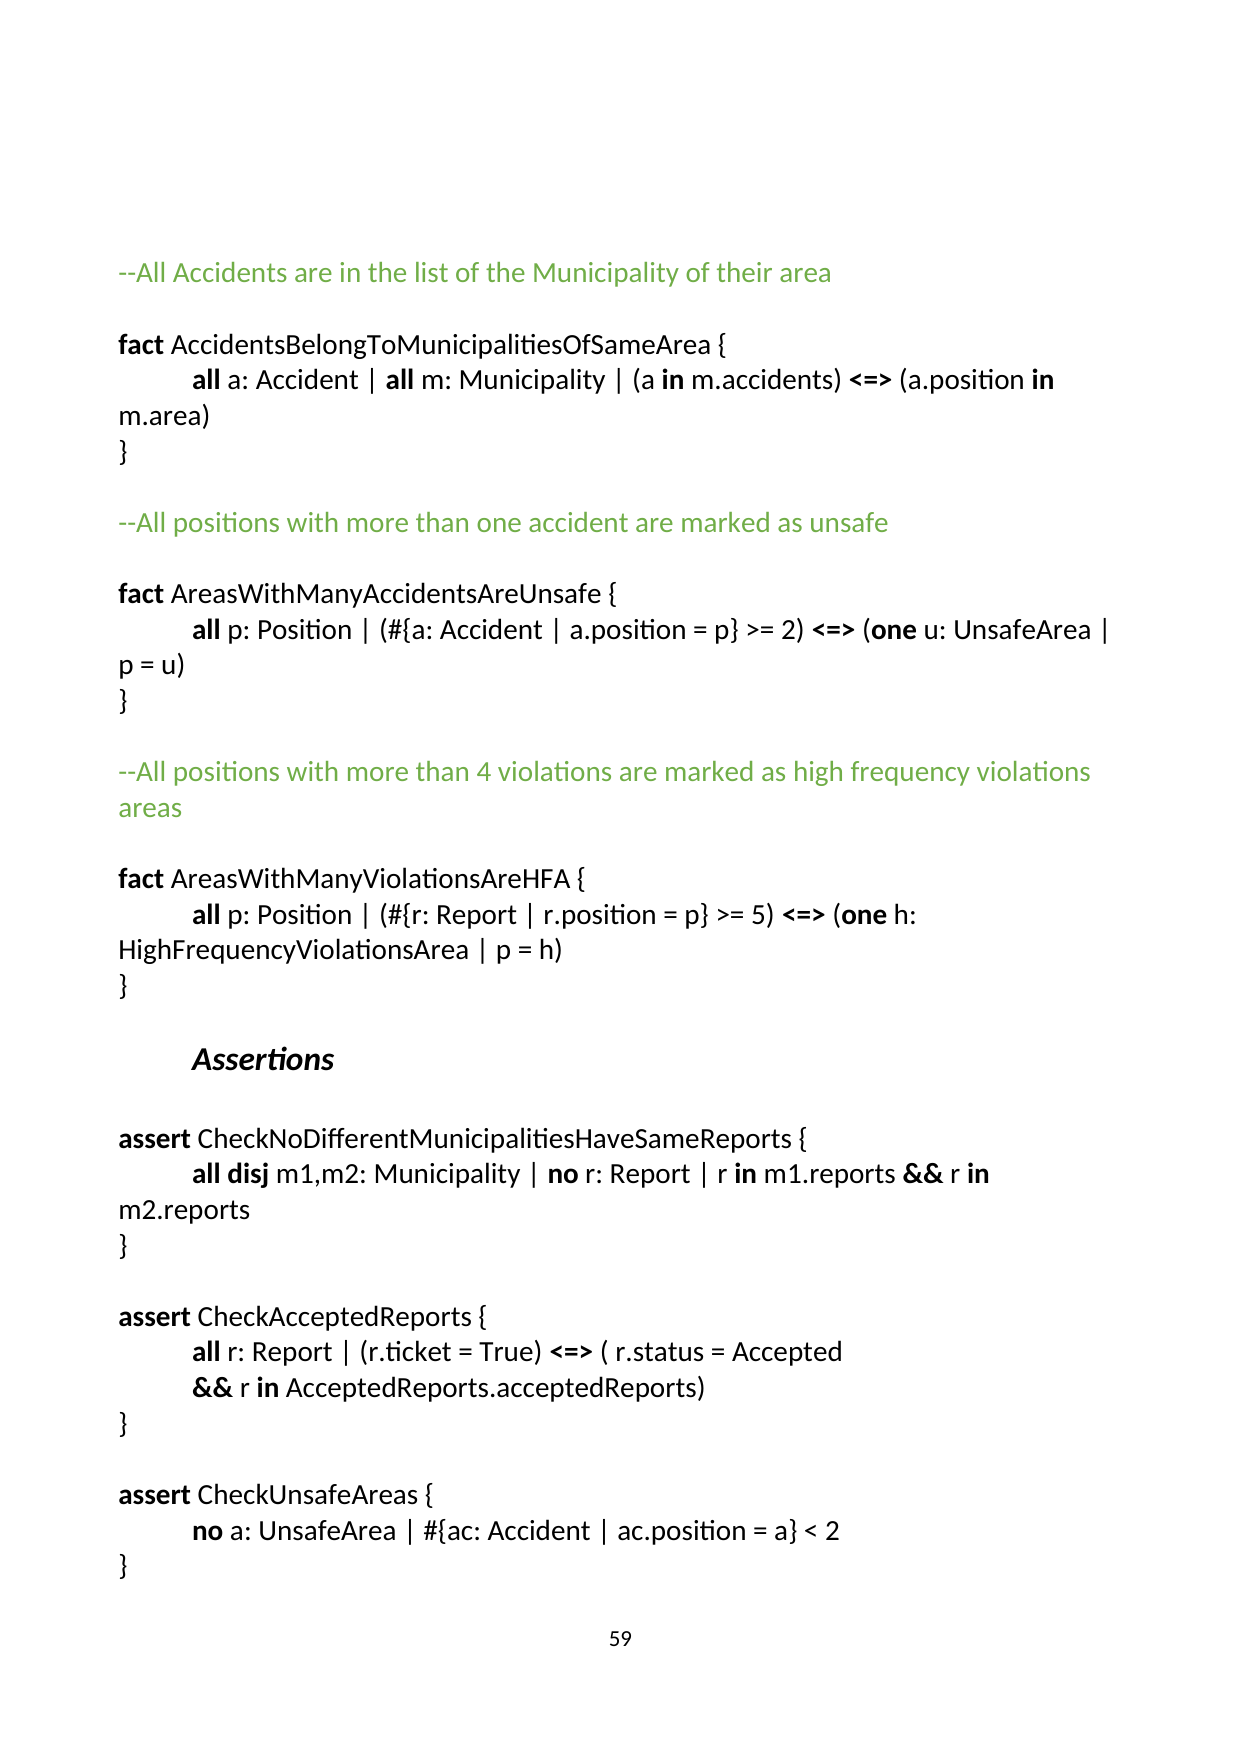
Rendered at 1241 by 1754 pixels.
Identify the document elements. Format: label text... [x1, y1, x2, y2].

text fact AreasWithManyAccidentsAreUnsafe { [118, 575, 1122, 611]
text fact AreasWithManyViolationsAreHFA { [118, 860, 1122, 896]
text assert CheckNoDifferentMunicipalitiesHaveSameReports { [118, 1120, 1122, 1155]
text all p: Position | (#{r: Report | r.position = p} >= 5) <=> (one h: HighFrequencyViolationsArea | p = h) [118, 896, 1122, 967]
text && r in AcceptedReports.acceptedReports) [118, 1369, 1122, 1405]
text } [118, 967, 1122, 1003]
text --All Accidents are in the list of the Municipality of their area [118, 254, 1122, 290]
text } [118, 1547, 1122, 1583]
text Assertions [118, 1038, 1122, 1079]
text } [118, 682, 1122, 718]
text no a: UnsafeArea | #{ac: Accident | ac.position = a} < 2 [118, 1512, 1122, 1547]
text all r: Report | (r.ticket = True) <=> ( r.status = Accepted [118, 1333, 1122, 1369]
text assert CheckUnsafeAreas { [118, 1476, 1122, 1512]
text --All positions with more than 4 violations are marked as high frequency violations areas [118, 753, 1122, 824]
text } [118, 433, 1122, 468]
text all disj m1,m2: Municipality | no r: Report | r in m1.reports && r in m2.reports [118, 1155, 1122, 1227]
text all a: Accident | all m: Municipality | (a in m.accidents) <=> (a.position in m.area) [118, 361, 1122, 433]
text } [118, 1405, 1122, 1440]
text assert CheckAcceptedReports { [118, 1298, 1122, 1333]
text --All positions with more than one accident are marked as unsafe [118, 504, 1122, 539]
text fact AccidentsBelongToMunicipalitiesOfSameArea { [118, 326, 1122, 361]
text all p: Position | (#{a: Accident | a.position = p} >= 2) <=> (one u: UnsafeArea | p = u) [118, 611, 1122, 682]
text } [118, 1227, 1122, 1262]
